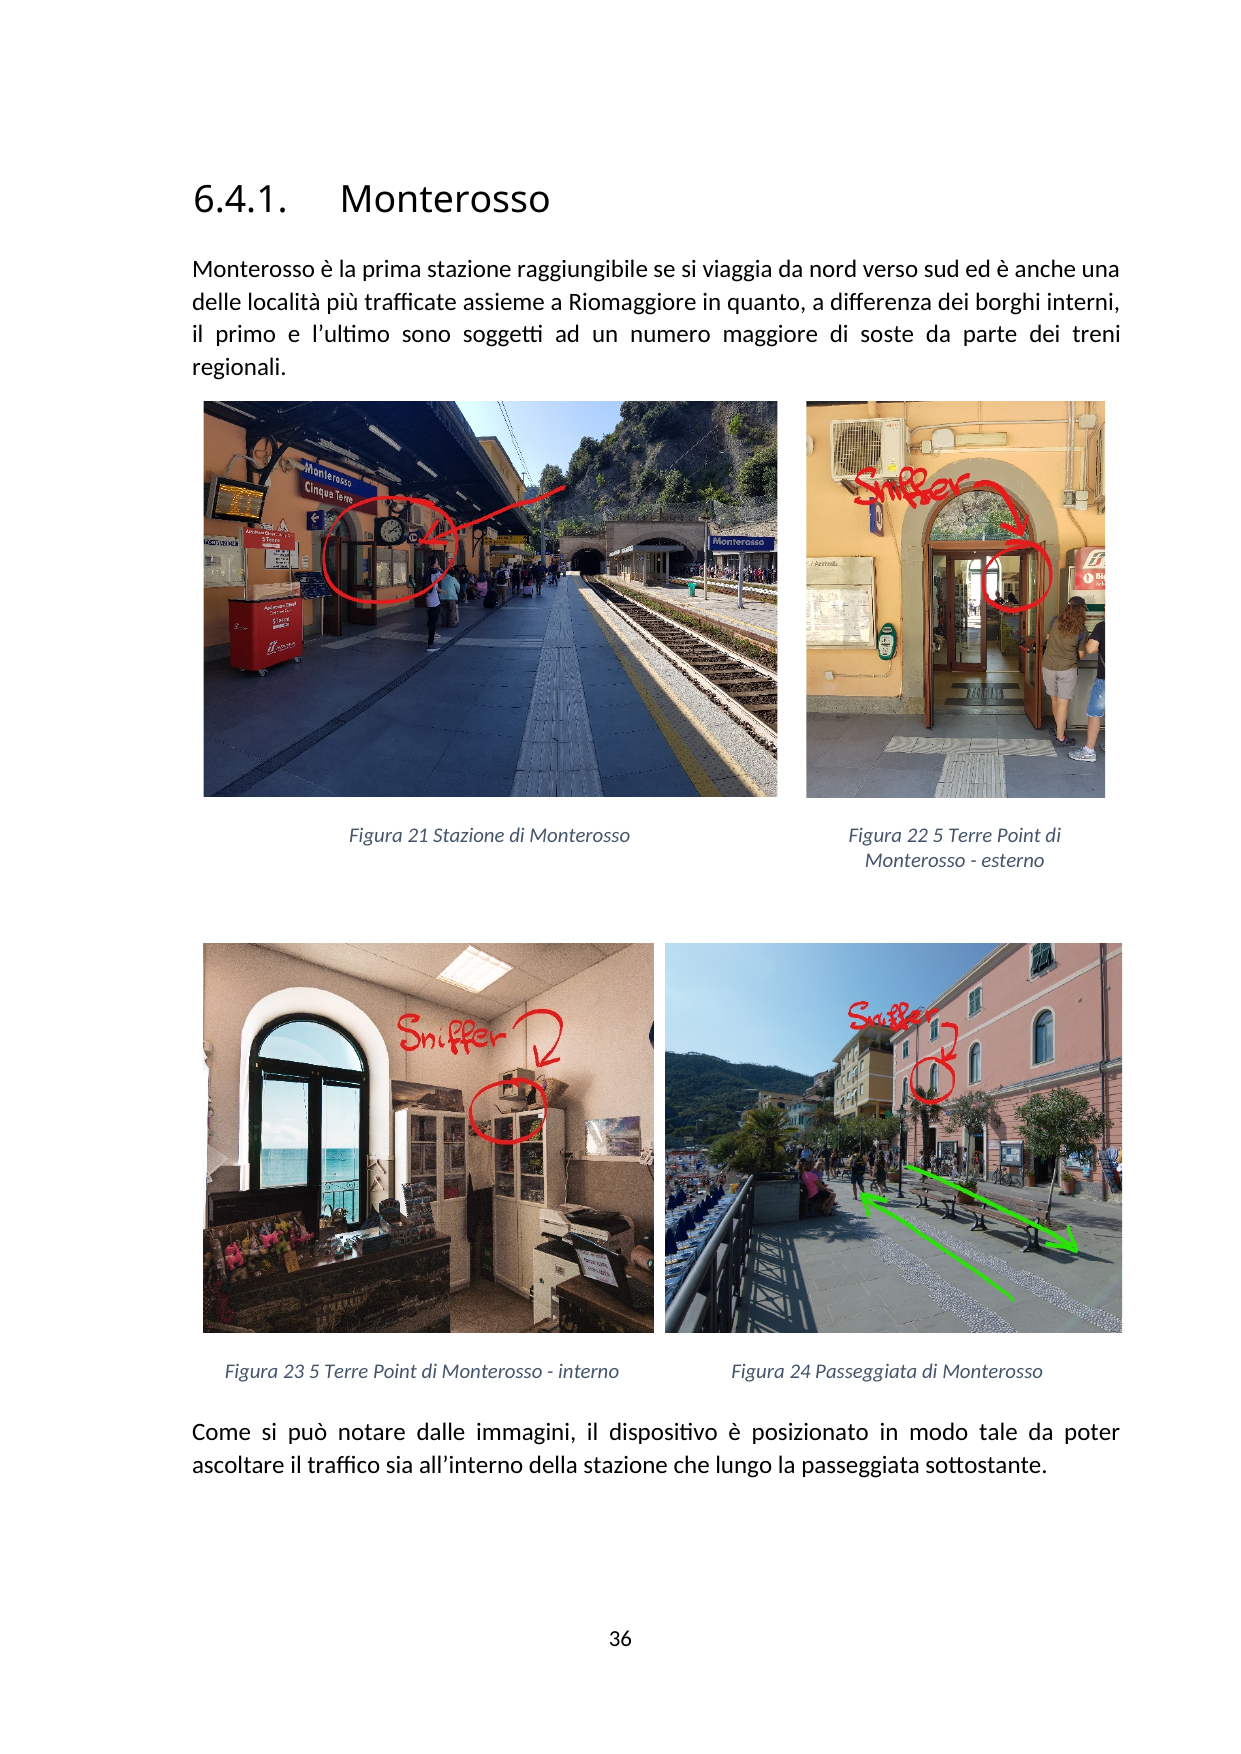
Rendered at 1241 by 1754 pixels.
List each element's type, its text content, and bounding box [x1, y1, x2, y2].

table_header Figura 21 Stazione di Monterosso [192, 401, 789, 894]
text Monterosso è la prima stazione raggiungibile se si viaggia da nord verso sud ed è anche una delle località più trafficate assieme a Riomaggiore in quanto, a differenza dei borghi interni, il primo e l’ultimo sono soggetti ad un numero maggiore di soste da parte dei treni regionali. [192, 253, 1122, 382]
text Come si può notare dalle immagini, il dispositivo è posizionato in modo tale da poter ascoltare il traffico sia all’interno della stazione che lungo la passeggiata sottostante. [192, 1416, 1122, 1480]
table_header Figura 23 5 Terre Point di Monterosso - interno [192, 943, 654, 1383]
picture [203, 401, 778, 797]
table_header Figura 24 Passeggiata di Monterosso [654, 943, 1122, 1383]
picture [806, 401, 1106, 798]
list Monterosso [193, 173, 1122, 224]
table_header Figura 22 5 Terre Point di Monterosso - esterno [789, 401, 1122, 894]
picture [203, 943, 654, 1333]
picture [665, 943, 1123, 1333]
